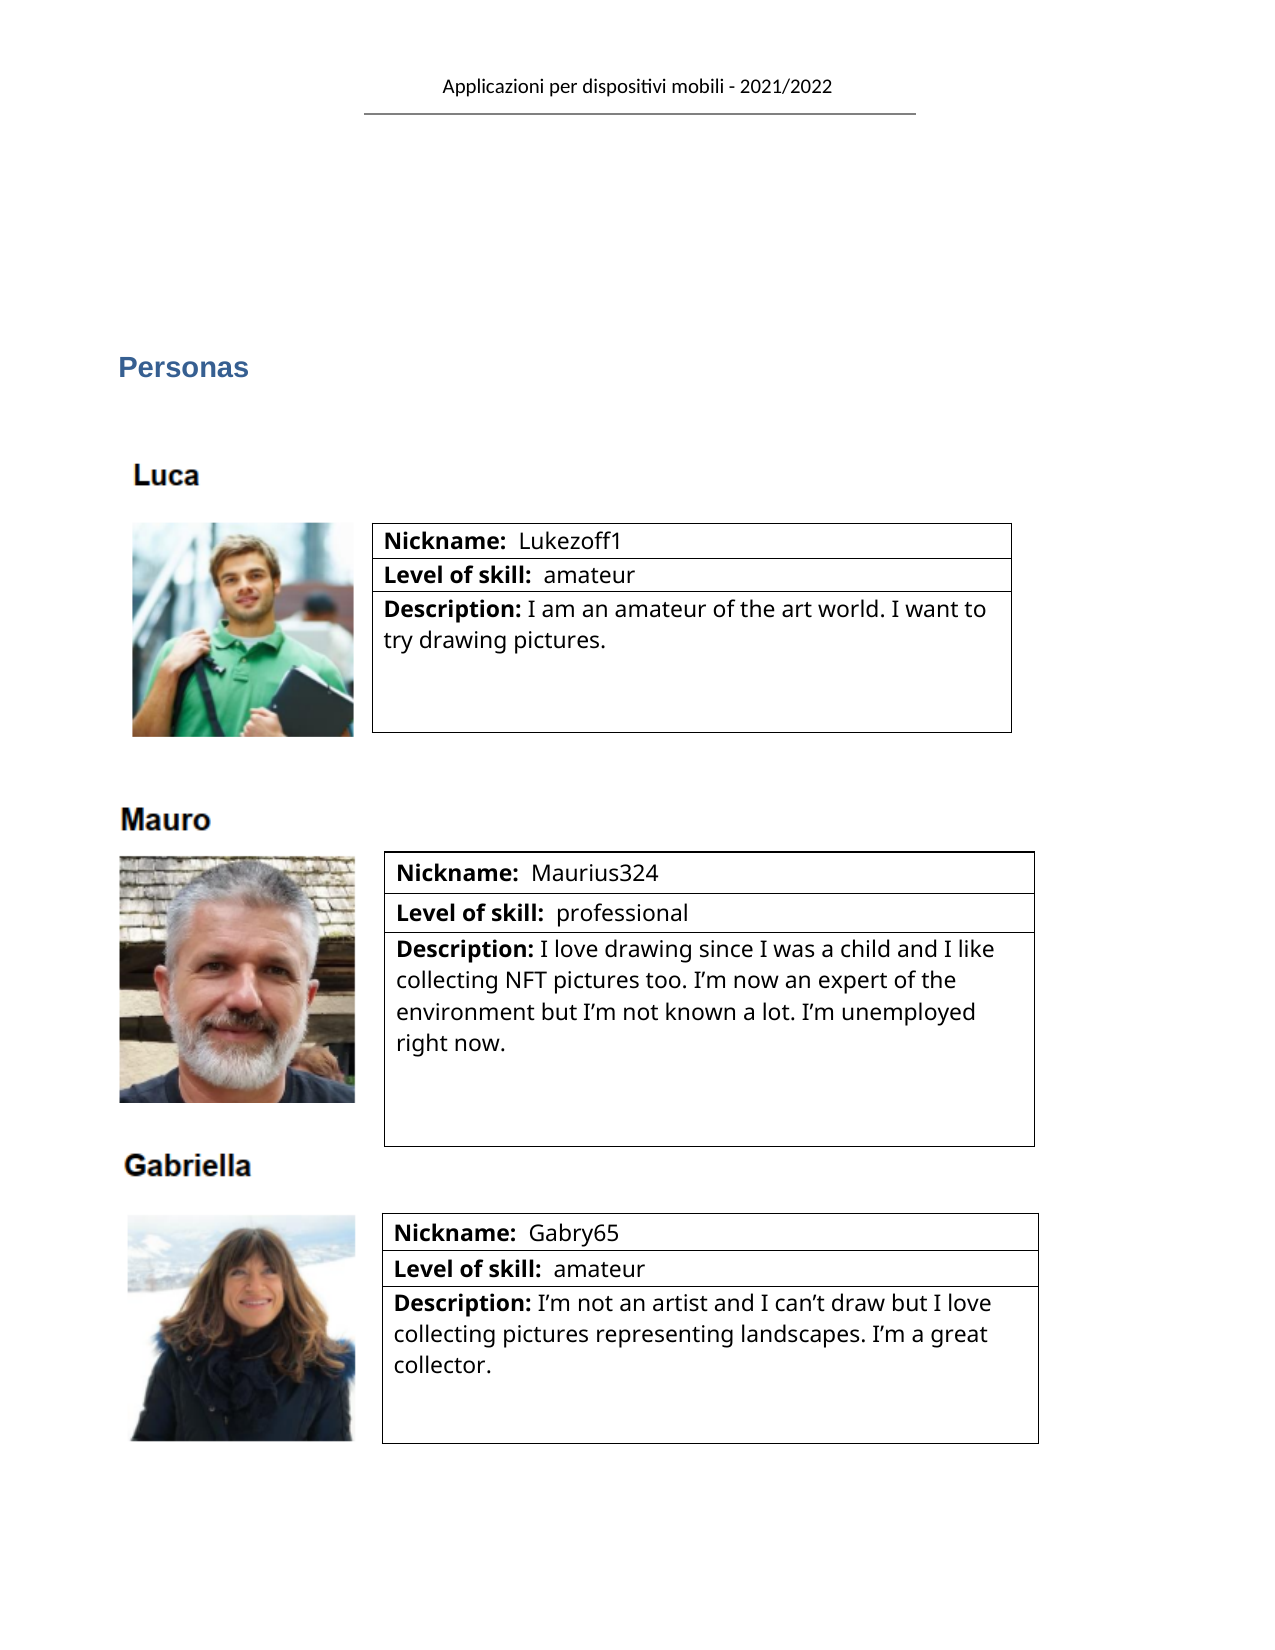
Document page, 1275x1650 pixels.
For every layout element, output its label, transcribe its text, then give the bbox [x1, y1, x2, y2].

subtitle Personas [118, 350, 1157, 384]
table_cell Description: I love drawing since I was a child and I like collecting NFT pictures too. I’m now an expert of the environment but I’m not known a lot. I’m unemployed right now. [385, 933, 1034, 1146]
table_cell Level of skill: professional [385, 894, 1034, 932]
table_header Nickname: Lukezoff1 [373, 524, 1011, 558]
table_cell Level of skill: amateur [383, 1251, 1038, 1286]
table_header Nickname: Maurius324 [385, 853, 1034, 893]
picture [124, 437, 357, 737]
picture [118, 786, 357, 1103]
table_cell Level of skill: amateur [373, 559, 1011, 591]
table_cell Description: I’m not an artist and I can’t draw but I love collecting pictures representing landscapes. I’m a great collector. [383, 1287, 1038, 1443]
table_cell Description: I am an amateur of the art world. I want to try drawing pictures. [373, 592, 1011, 732]
picture [118, 1131, 357, 1443]
table_header Nickname: Gabry65 [383, 1214, 1038, 1250]
